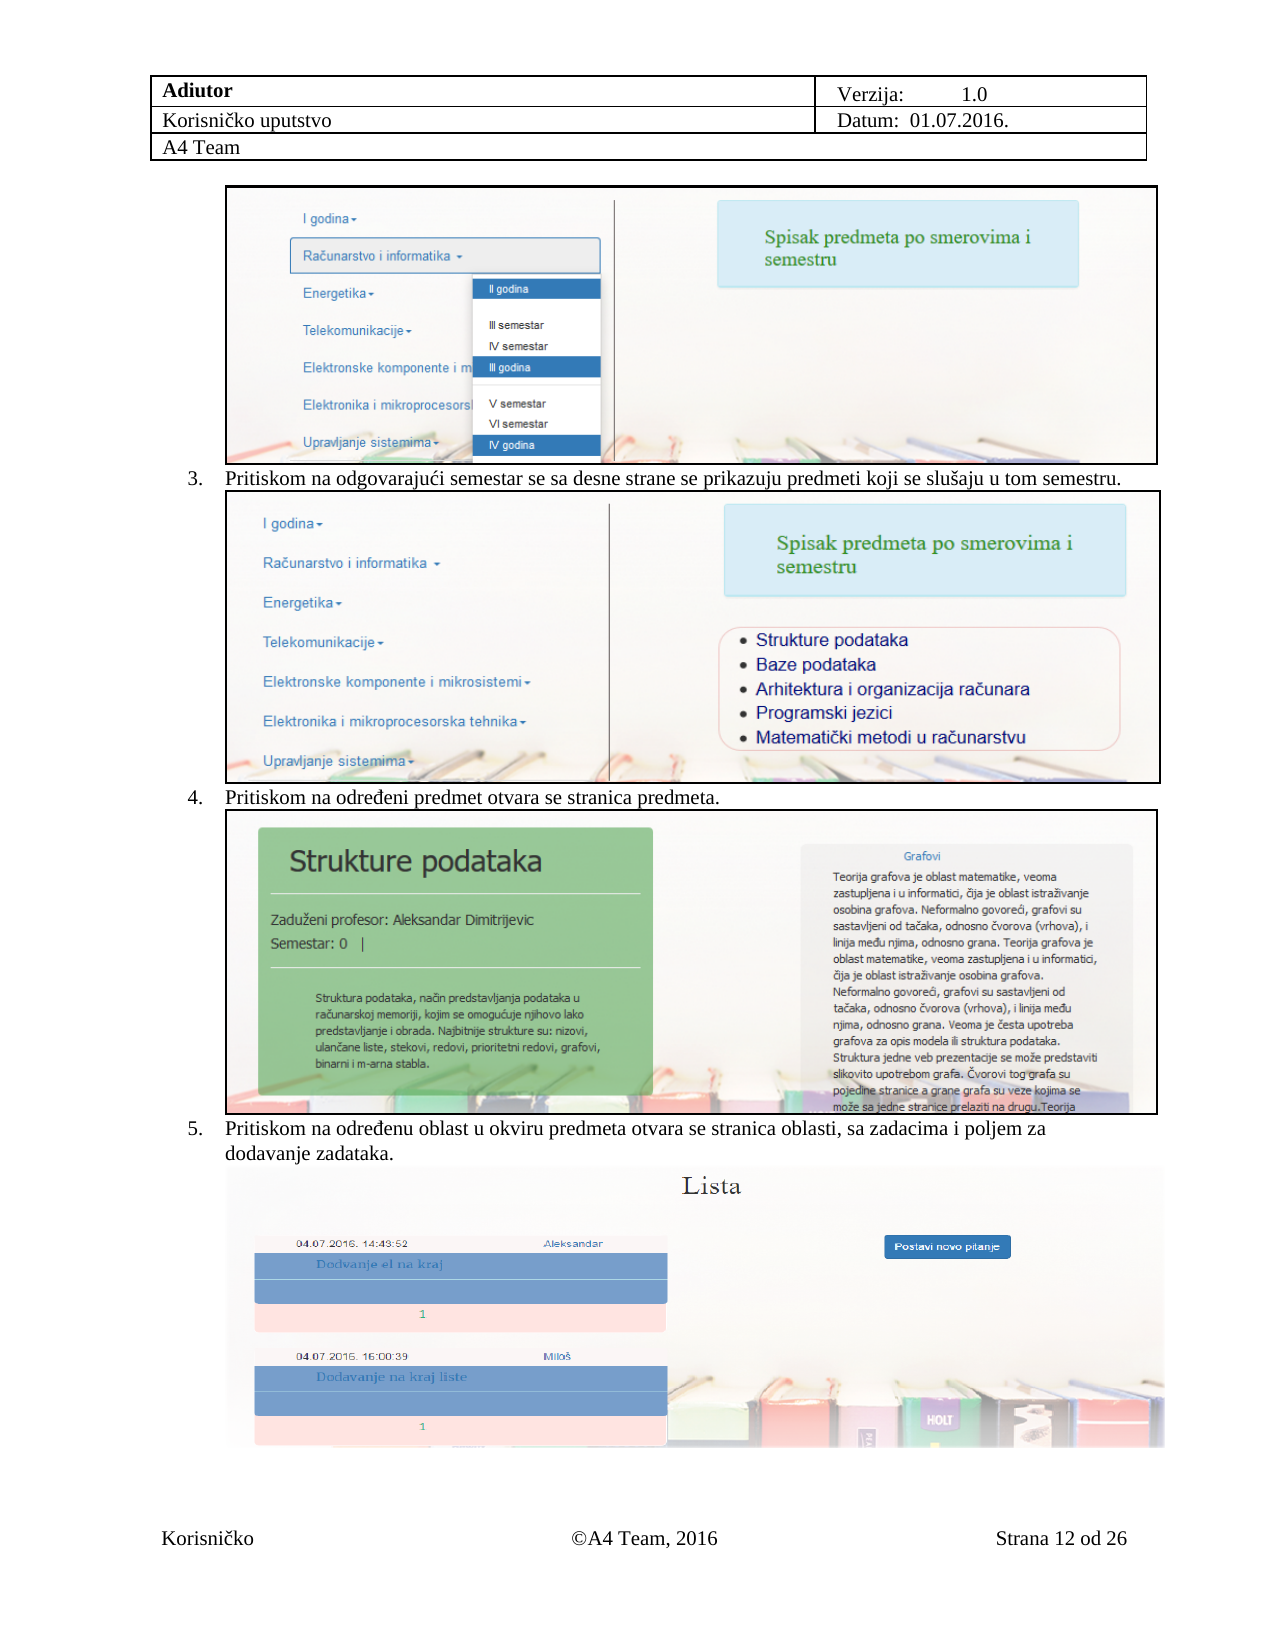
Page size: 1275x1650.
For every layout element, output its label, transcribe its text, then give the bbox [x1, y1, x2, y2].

list Pritiskom na odgovarajući semestar se sa desne strane se prikazuju predmeti koji se slušaju u tom semestru. [187, 465, 1125, 490]
list Pritiskom na određeni predmet otvara se stranica predmeta. [187, 784, 1125, 809]
picture [227, 188, 1156, 463]
picture [227, 492, 1159, 782]
picture [229, 1169, 1162, 1445]
picture [227, 811, 1156, 1113]
list Pritiskom na određenu oblast u okviru predmeta otvara se stranica oblasti, sa zadacima i poljem za dodavanje zadataka. [187, 1115, 1125, 1165]
